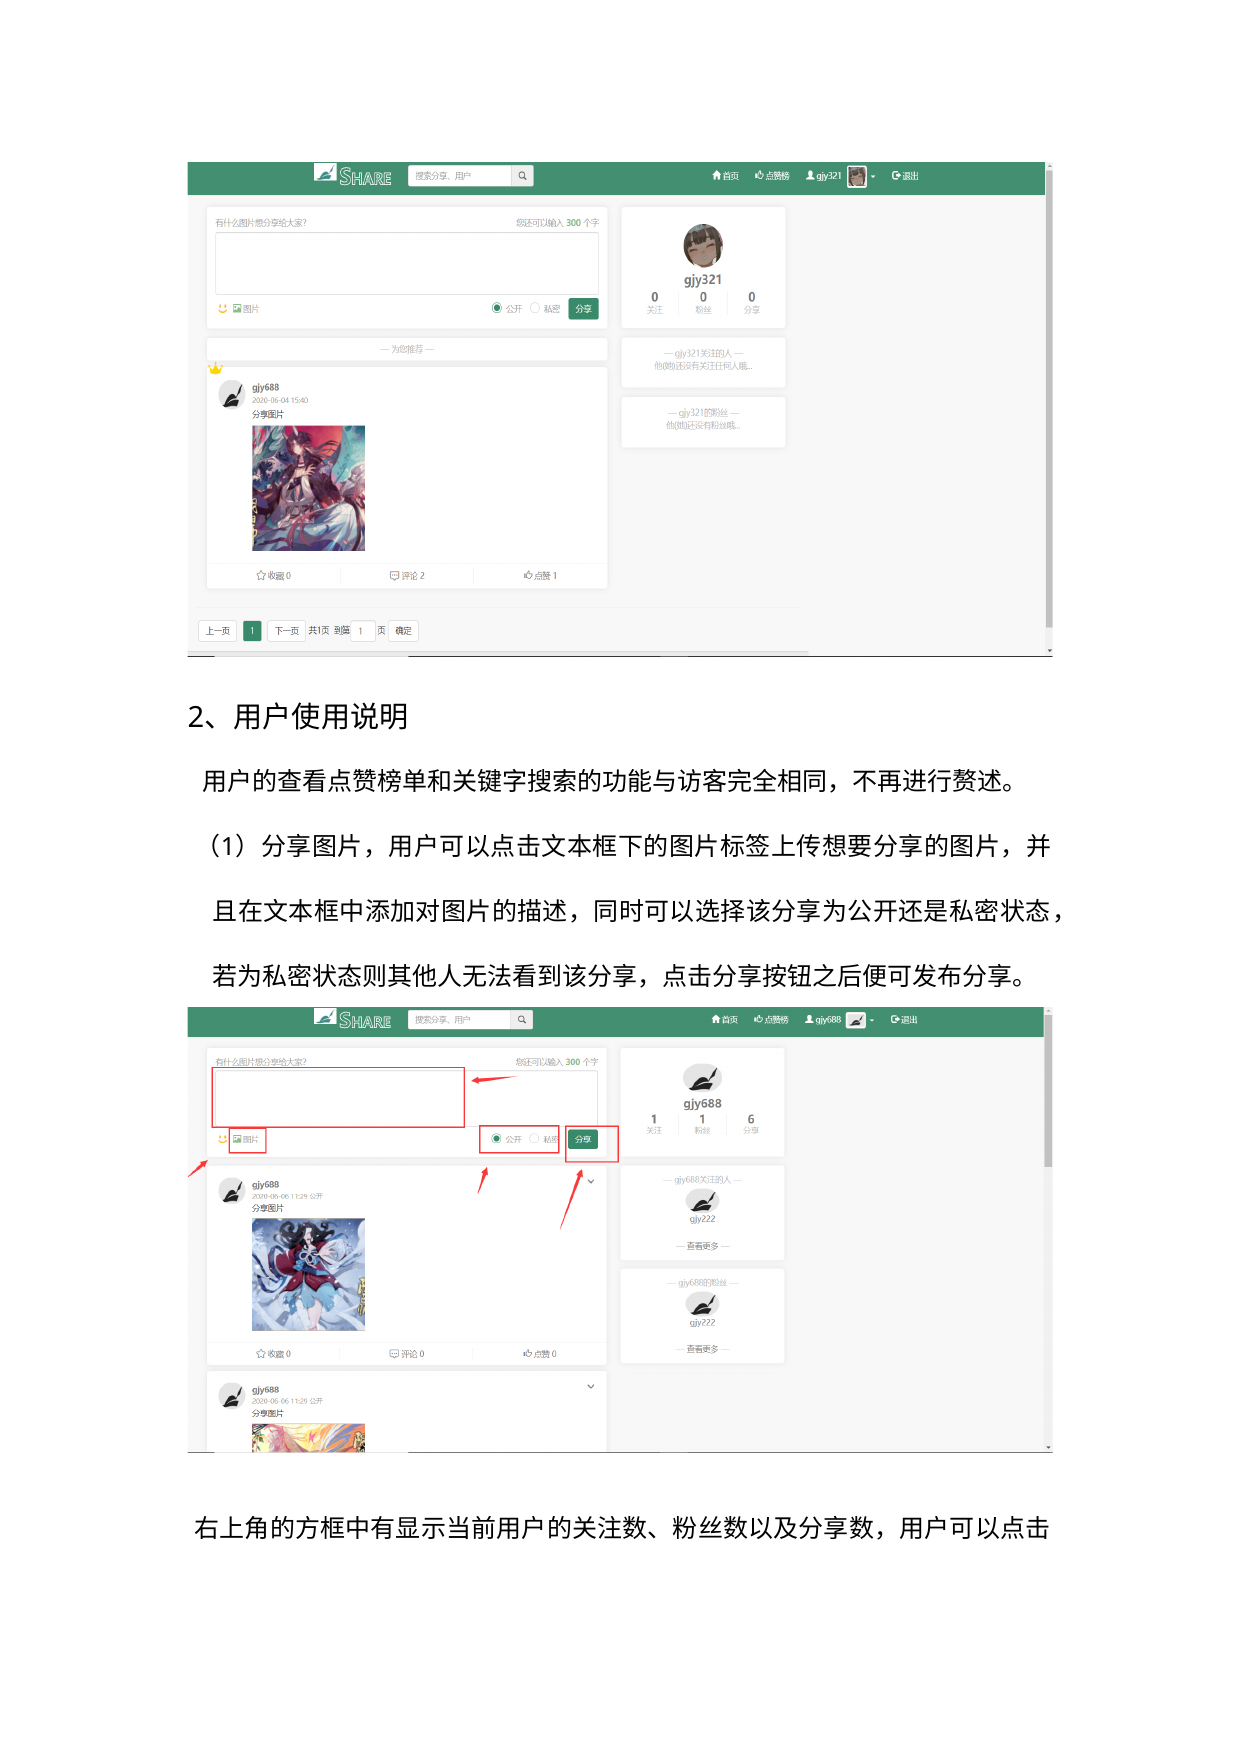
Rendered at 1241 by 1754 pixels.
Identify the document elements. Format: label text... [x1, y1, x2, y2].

text （1）分享图片，用户可以点击文本框下的图片标签上传想要分享的图片，并且在文本框中添加对图片的描述，同时可以选择该分享为公开还是私密状态，若为私密状态则其他人无法看到该分享，点击分享按钮之后便可发布分享。 [187, 812, 1053, 1007]
picture [187, 1007, 1053, 1453]
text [187, 1494, 1053, 1559]
picture [187, 162, 1053, 657]
text 用户的查看点赞榜单和关键字搜索的功能与访客完全相同，不再进行赘述。 [187, 747, 1053, 812]
text 2、用户使用说明 [187, 682, 1053, 747]
